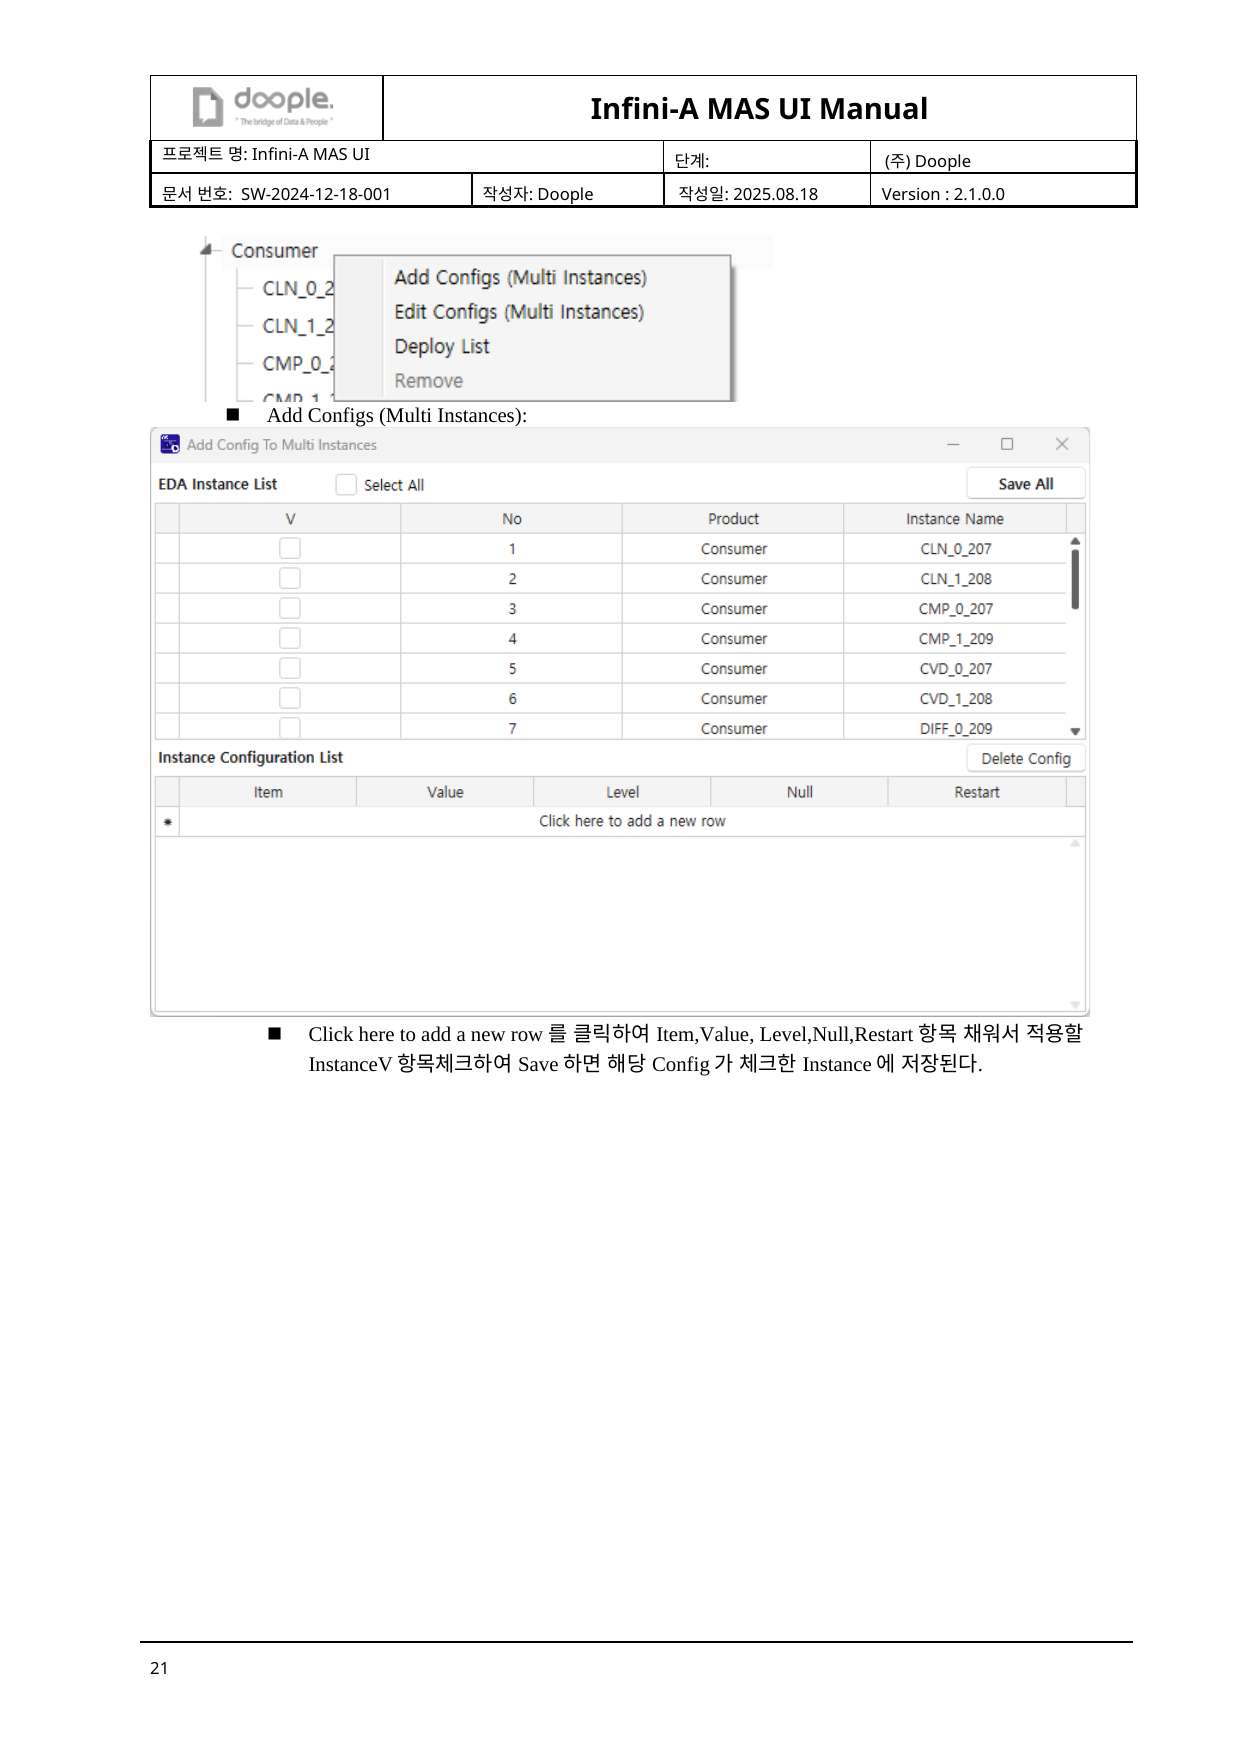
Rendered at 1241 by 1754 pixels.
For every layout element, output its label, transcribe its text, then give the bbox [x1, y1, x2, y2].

picture [150, 427, 1091, 1017]
list Add Configs (Multi Instances): [225, 402, 1090, 427]
list Click here to add a new row 를 클릭하여 Item,Value, Level,Null,Restart 항목 채워서 적용할 InstanceV항목체크하여 Save 하면 해당 Config가 체크한 Instance에 저장된다. [267, 1017, 1090, 1077]
picture [191, 236, 773, 402]
picture [192, 87, 334, 127]
